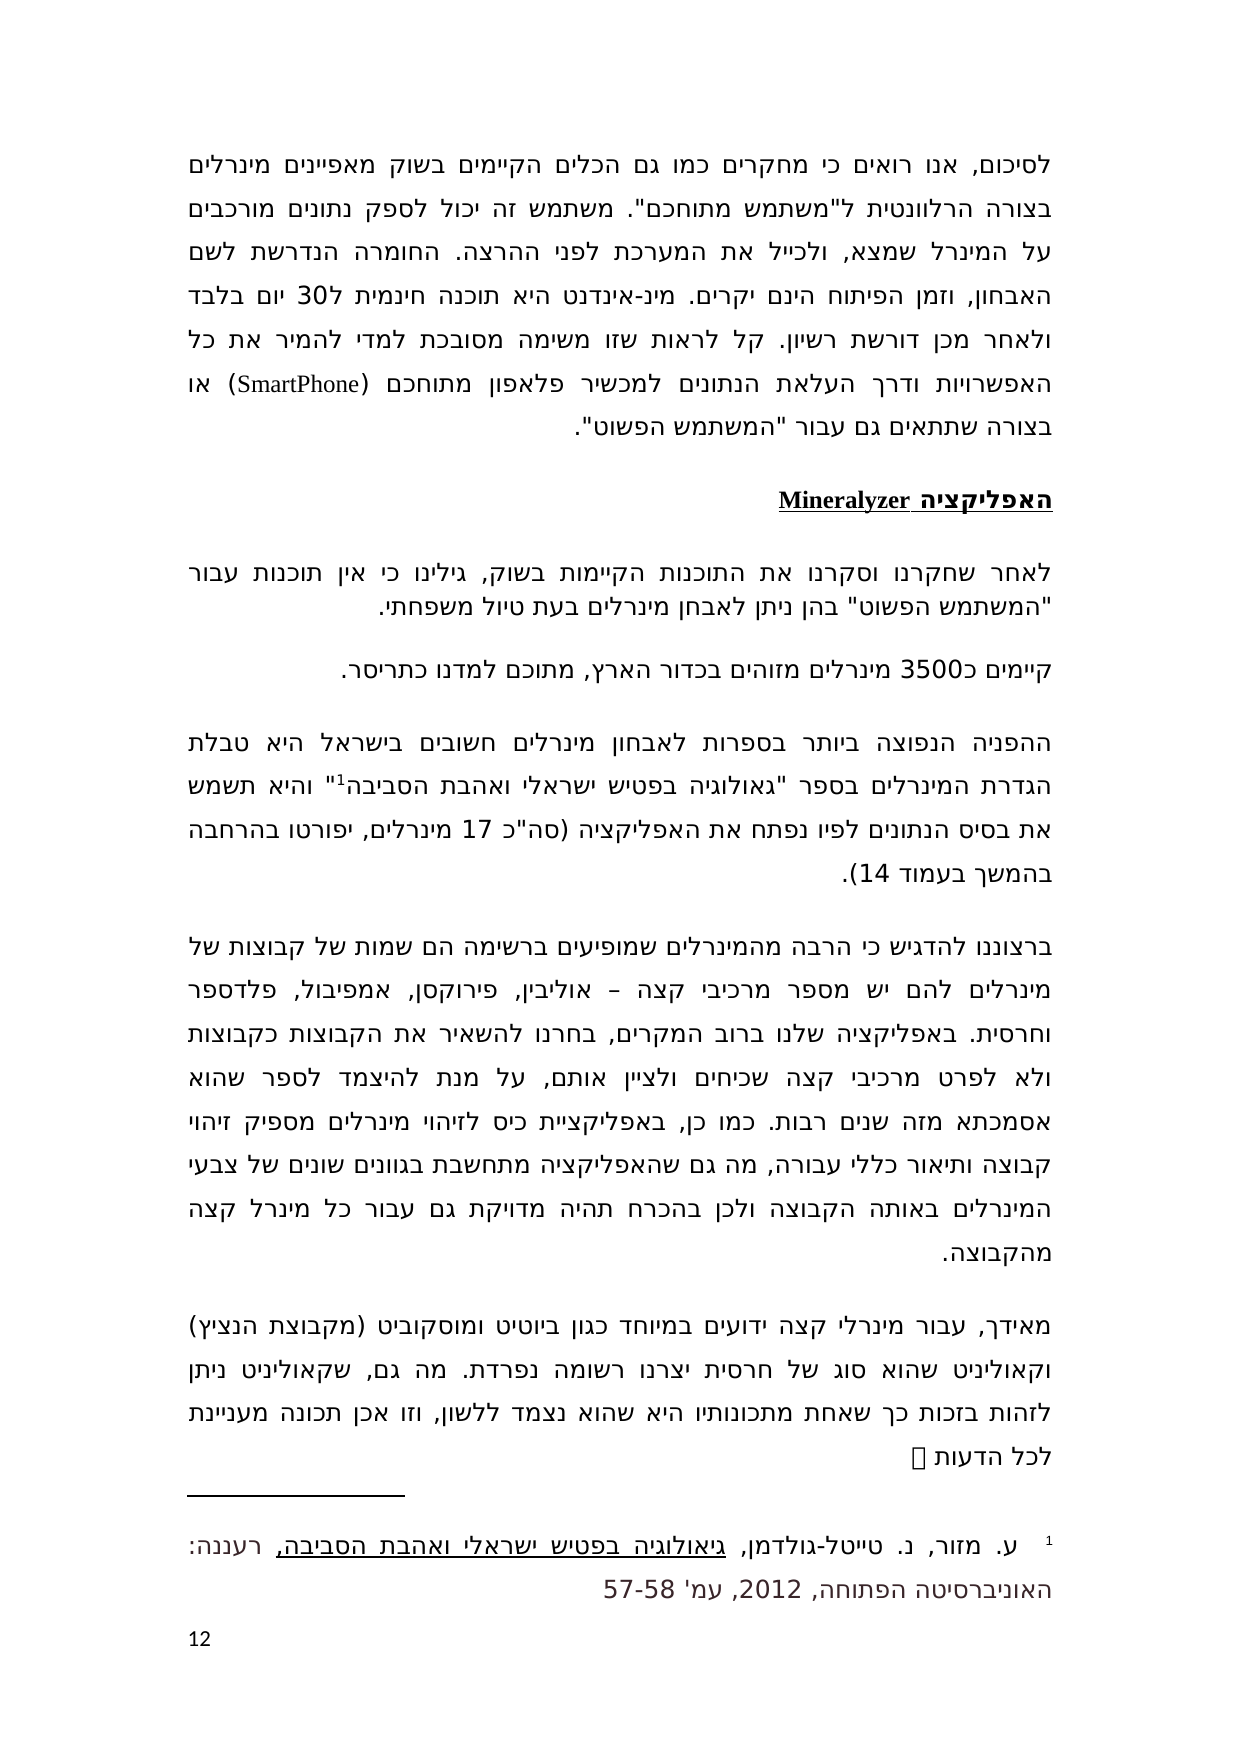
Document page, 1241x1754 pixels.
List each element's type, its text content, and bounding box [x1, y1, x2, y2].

text ההפניה הנפוצה ביותר בספרות לאבחון מינרלים חשובים בישראל היא טבלת הגדרת המינרלים בספר "גאולוגיה בפטיש ישראלי ואהבת הסביבה" והיא תשמש את בסיס הנתונים לפיו נפתח את האפליקציה (סה"כ 17 מינרלים, יפורטו בהרחבה בהמשך בעמוד 14). [187, 728, 1053, 888]
text האפליקציה Mineralyzer [187, 486, 1053, 515]
text ברצוננו להדגיש כי הרבה מהמינרלים שמופיעים ברשימה הם שמות של קבוצות של מינרלים להם יש מספר מרכיבי קצה – אוליבין, פירוקסן, אמפיבול, פלדספר וחרסית. באפליקציה שלנו ברוב המקרים, בחרנו להשאיר את הקבוצות כקבוצות ולא לפרט מרכיבי קצה שכיחים ולציין אותם, על מנת להיצמד לספר שהוא אסמכתא מזה שנים רבות. כמו כן, באפליקציית כיס לזיהוי מינרלים מספיק זיהוי קבוצה ותיאור כללי עבורה, מה גם שהאפליקציה מתחשבת בגוונים שונים של צבעי המינרלים באותה הקבוצה ולכן בהכרח תהיה מדויקת גם עבור כל מינרל קצה מהקבוצה. [187, 932, 1053, 1267]
text לסיכום, אנו רואים כי מחקרים כמו גם הכלים הקיימים בשוק מאפיינים מינרלים בצורה הרלוונטית ל"משתמש מתוחכם". משתמש זה יכול לספק נתונים מורכבים על המינרל שמצא, ולכייל את המערכת לפני ההרצה. החומרה הנדרשת לשם האבחון, וזמן הפיתוח הינם יקרים. מינ-אינדנט היא תוכנה חינמית ל30 יום בלבד ולאחר מכן דורשת רשיון. קל לראות שזו משימה מסובכת למדי להמיר את כל האפשרויות ודרך העלאת הנתונים למכשיר פלאפון מתוחכם (SmartPhone) או בצורה שתתאים גם עבור "המשתמש הפשוט". [187, 150, 1053, 442]
text לאחר שחקרנו וסקרנו את התוכנות הקיימות בשוק, גילינו כי אין תוכנות עבור "המשתמש הפשוט" בהן ניתן לאבחן מינרלים בעת טיול משפחתי. [187, 558, 1053, 621]
text קיימים כ3500 מינרלים מזוהים בכדור הארץ, מתוכם למדנו כתריסר. [187, 655, 1053, 684]
text מאידך, עבור מינרלי קצה ידועים במיוחד כגון ביוטיט ומוסקוביט (מקבוצת הנציץ) וקאוליניט שהוא סוג של חרסית יצרנו רשומה נפרדת. מה גם, שקאוליניט ניתן לזהות בזכות כך שאחת מתכונותיו היא שהוא נצמד ללשון, וזו אכן תכונה מעניינת לכל הדעות [187, 1311, 1053, 1471]
